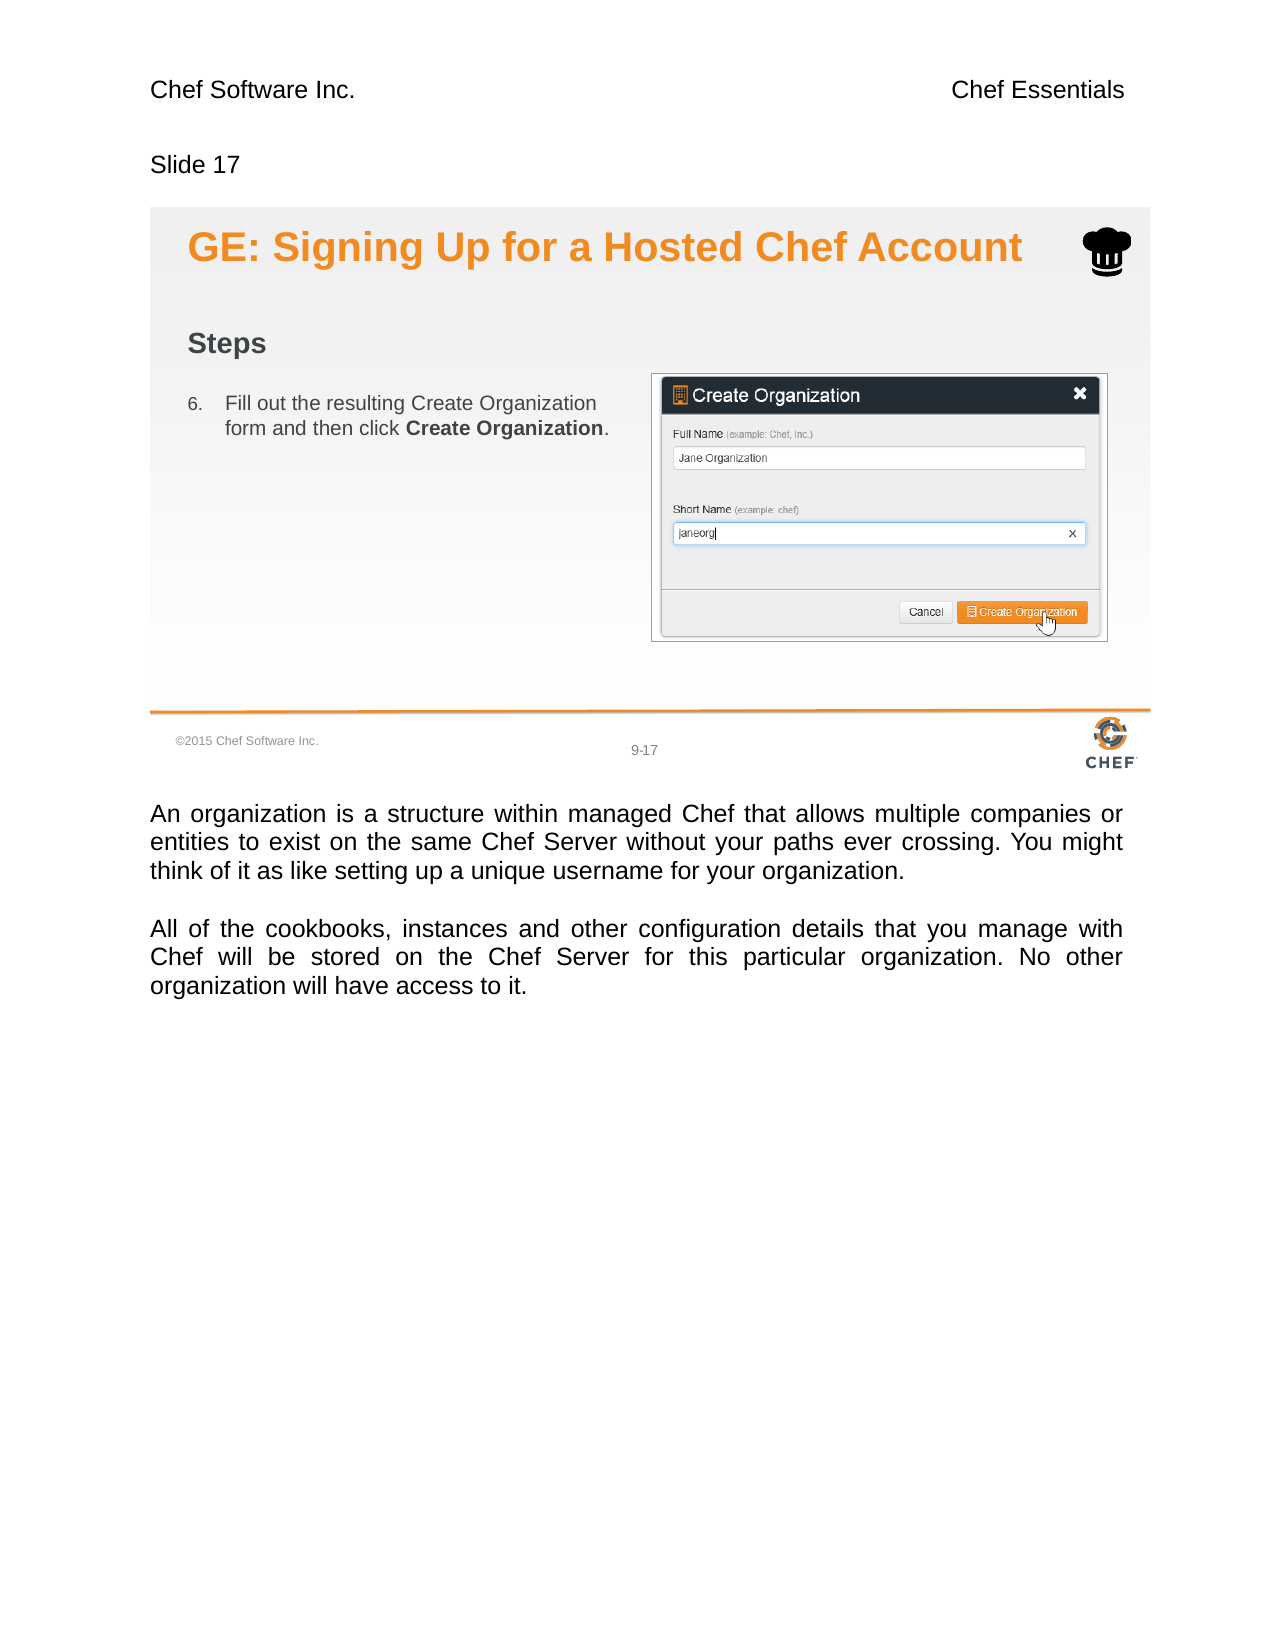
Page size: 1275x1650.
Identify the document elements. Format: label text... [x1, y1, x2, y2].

text Slide 17 [150, 150, 1125, 179]
text All of the cookbooks, instances and other configuration details that you manage with Chef will be stored on the Chef Server for this particular organization. No other organization will have access to it. [150, 913, 1125, 1000]
text An organization is a structure within managed Chef that allows multiple companies or entities to exist on the same Chef Server without your paths ever crossing. You might think of it as like setting up a unique username for your organization. [150, 798, 1125, 885]
